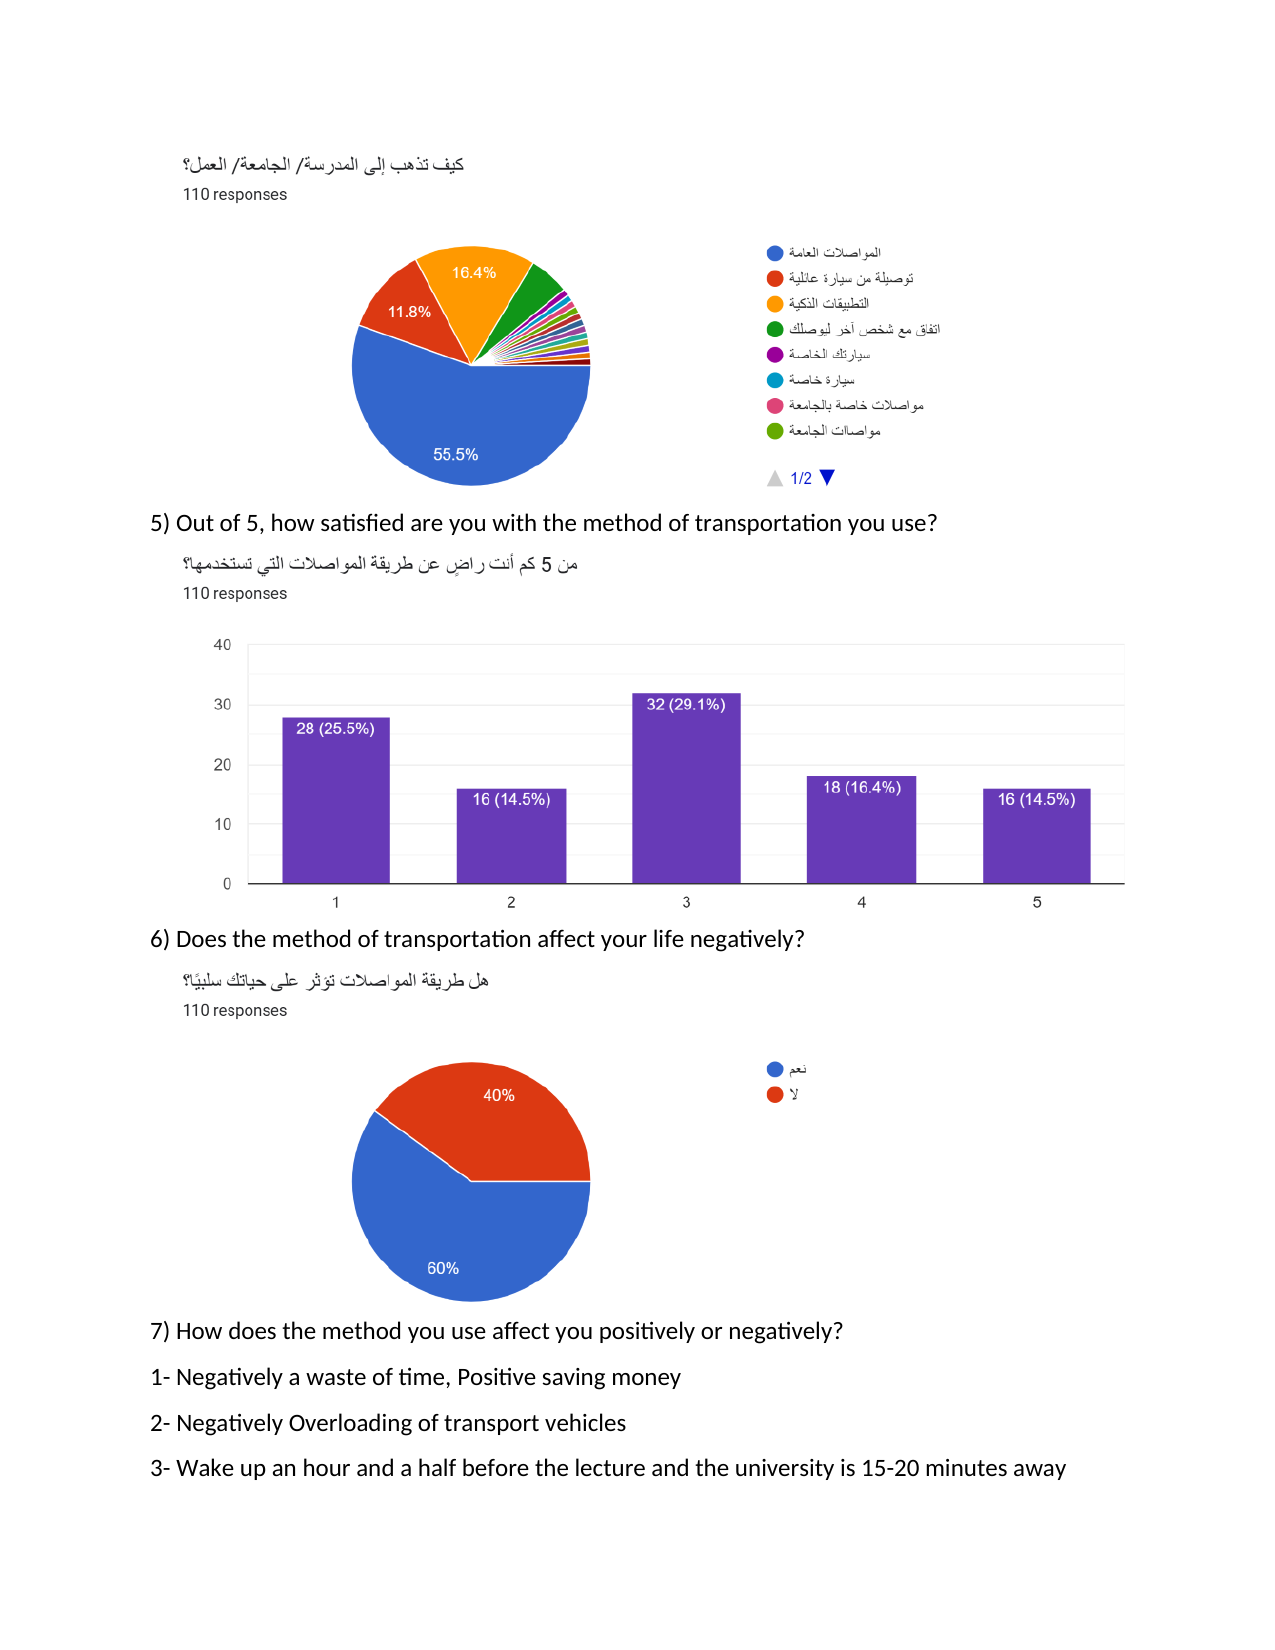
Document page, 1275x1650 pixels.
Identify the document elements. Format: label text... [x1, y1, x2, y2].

text 6) Does the method of transportation affect your life negatively? [150, 923, 1125, 954]
picture [150, 150, 1125, 494]
text 2- Negatively Overloading of transport vehicles [150, 1407, 1125, 1437]
text 3- Wake up an hour and a half before the lecture and the university is 15-20 minutes away [150, 1452, 1125, 1483]
text 1- Negatively a waste of time, Positive saving money [150, 1361, 1125, 1391]
picture [150, 552, 1125, 911]
text 7) How does the method you use affect you positively or negatively? [150, 1315, 1125, 1346]
text 5) Out of 5, how satisfied are you with the method of transportation you use? [150, 507, 1125, 537]
picture [150, 969, 1125, 1303]
